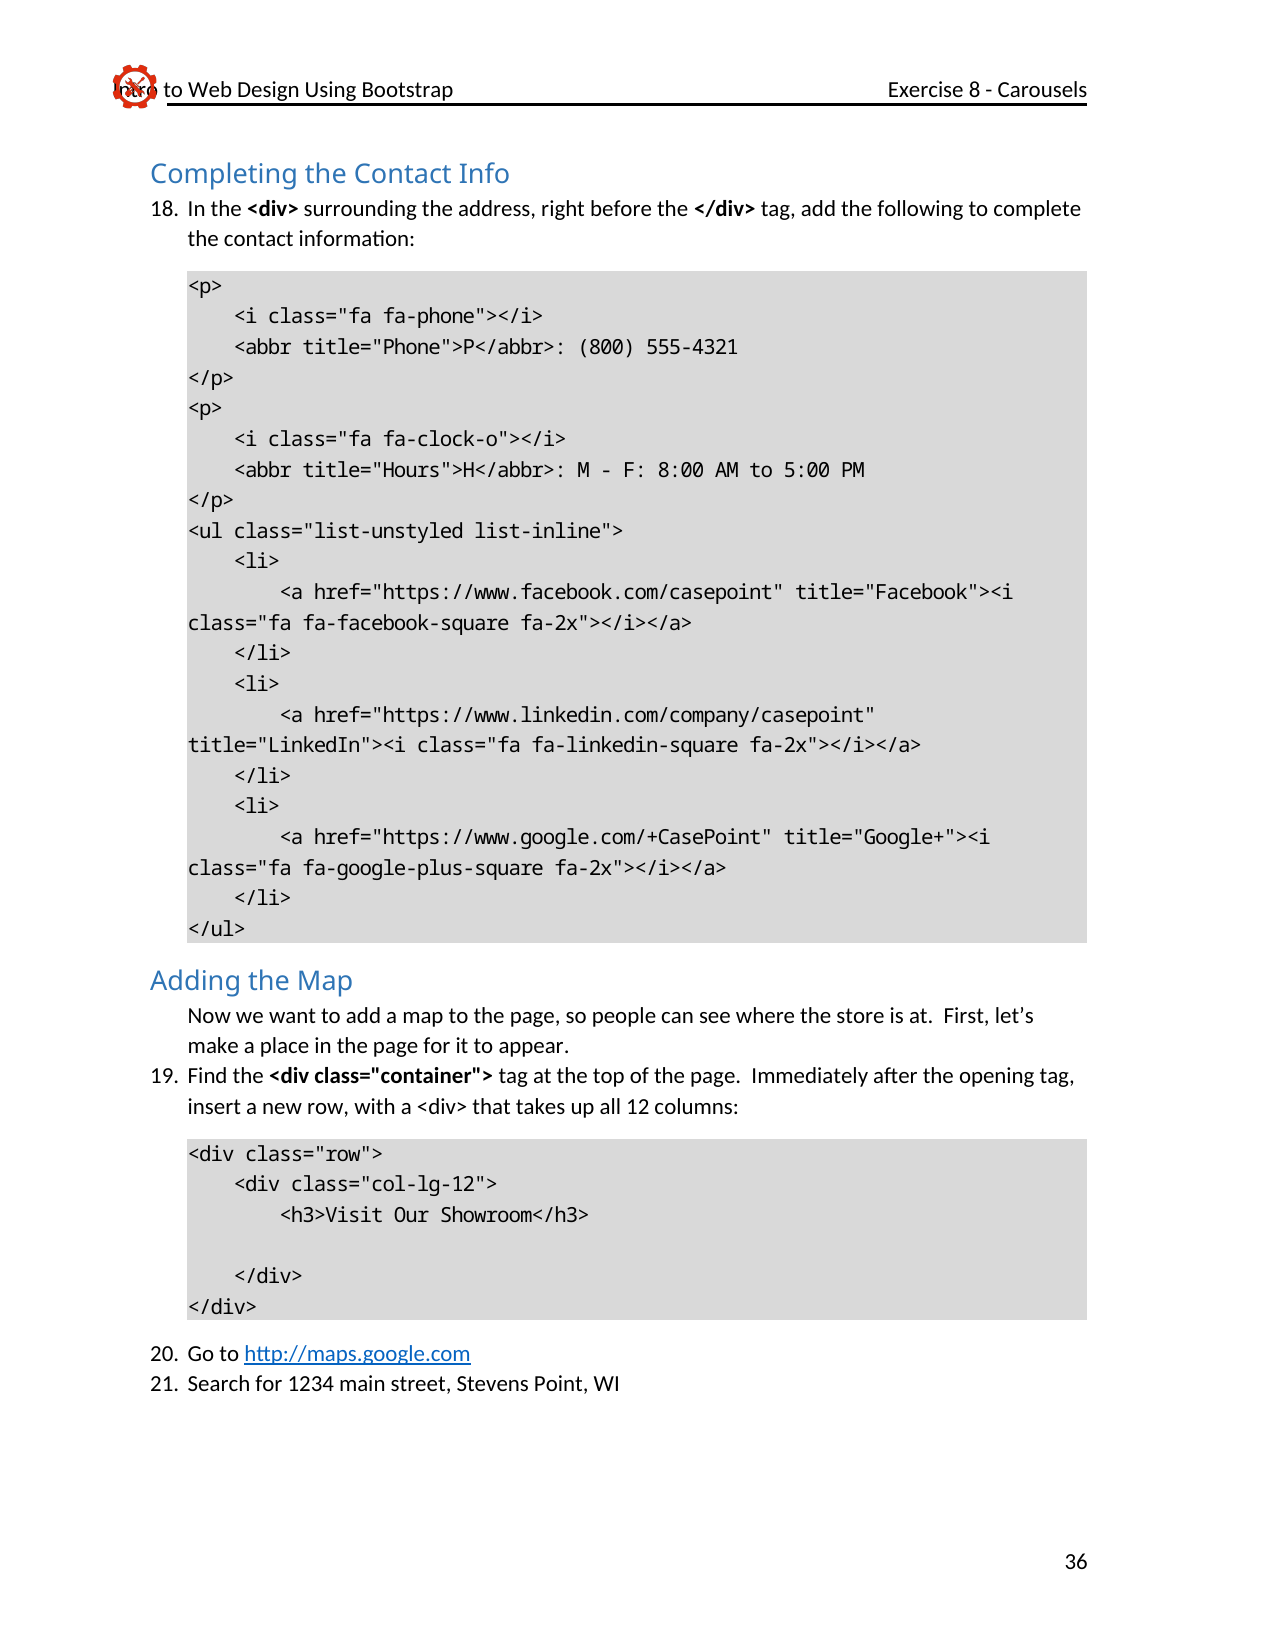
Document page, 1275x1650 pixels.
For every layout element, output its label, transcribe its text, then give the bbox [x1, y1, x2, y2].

text <p> [187, 271, 1087, 299]
text </ul> [187, 914, 1087, 943]
subtitle Adding the Map [150, 961, 1087, 998]
text </li> [187, 638, 1087, 667]
text <a href="https://www.facebook.com/casepoint" title="Facebook"><i class="fa fa-facebook-square fa-2x"></i></a> [187, 577, 1087, 636]
text <a href="https://www.google.com/+CasePoint" title="Google+"><i class="fa fa-google-plus-square fa-2x"></i></a> [187, 822, 1087, 881]
text <ul class="list-unstyled list-inline"> [187, 516, 1087, 544]
subtitle Completing the Contact Info [150, 154, 1087, 191]
text </p> [187, 485, 1087, 514]
list Find the <div class="container"> tag at the top of the page. Immediately after the opening tag, insert a new row, with a <div> that takes up all 12 columns: [150, 1062, 1087, 1120]
text <div class="col-lg-12"> [187, 1169, 1087, 1198]
list In the <div> surrounding the address, right before the </div> tag, add the following to complete the contact information: [150, 194, 1087, 252]
text <i class="fa fa-phone"></i> [187, 302, 1087, 330]
text </p> [187, 363, 1087, 391]
text <li> [187, 669, 1087, 698]
text <div class="row"> [187, 1139, 1087, 1167]
text </li> [187, 761, 1087, 789]
text <h3>Visit Our Showroom</h3> [187, 1200, 1087, 1228]
text <i class="fa fa-clock-o"></i> [187, 424, 1087, 453]
text <p> [187, 393, 1087, 422]
text </div> [187, 1292, 1087, 1320]
list Now we want to add a map to the page, so people can see where the store is at. First, let’s make a place in the page for it to appear. [187, 1001, 1087, 1059]
text <li> [187, 792, 1087, 820]
text <abbr title="Phone">P</abbr>: (800) 555-4321 [187, 332, 1087, 361]
list Go to http://maps.google.com [150, 1339, 1087, 1367]
text <abbr title="Hours">H</abbr>: M - F: 8:00 AM to 5:00 PM [187, 455, 1087, 483]
text </div> [187, 1261, 1087, 1290]
list Search for 1234 main street, Stevens Point, WI [150, 1369, 1087, 1397]
text <li> [187, 547, 1087, 575]
text <a href="https://www.linkedin.com/company/casepoint" title="LinkedIn"><i class="fa fa-linkedin-square fa-2x"></i></a> [187, 700, 1087, 759]
picture [112, 64, 157, 109]
text </li> [187, 883, 1087, 912]
